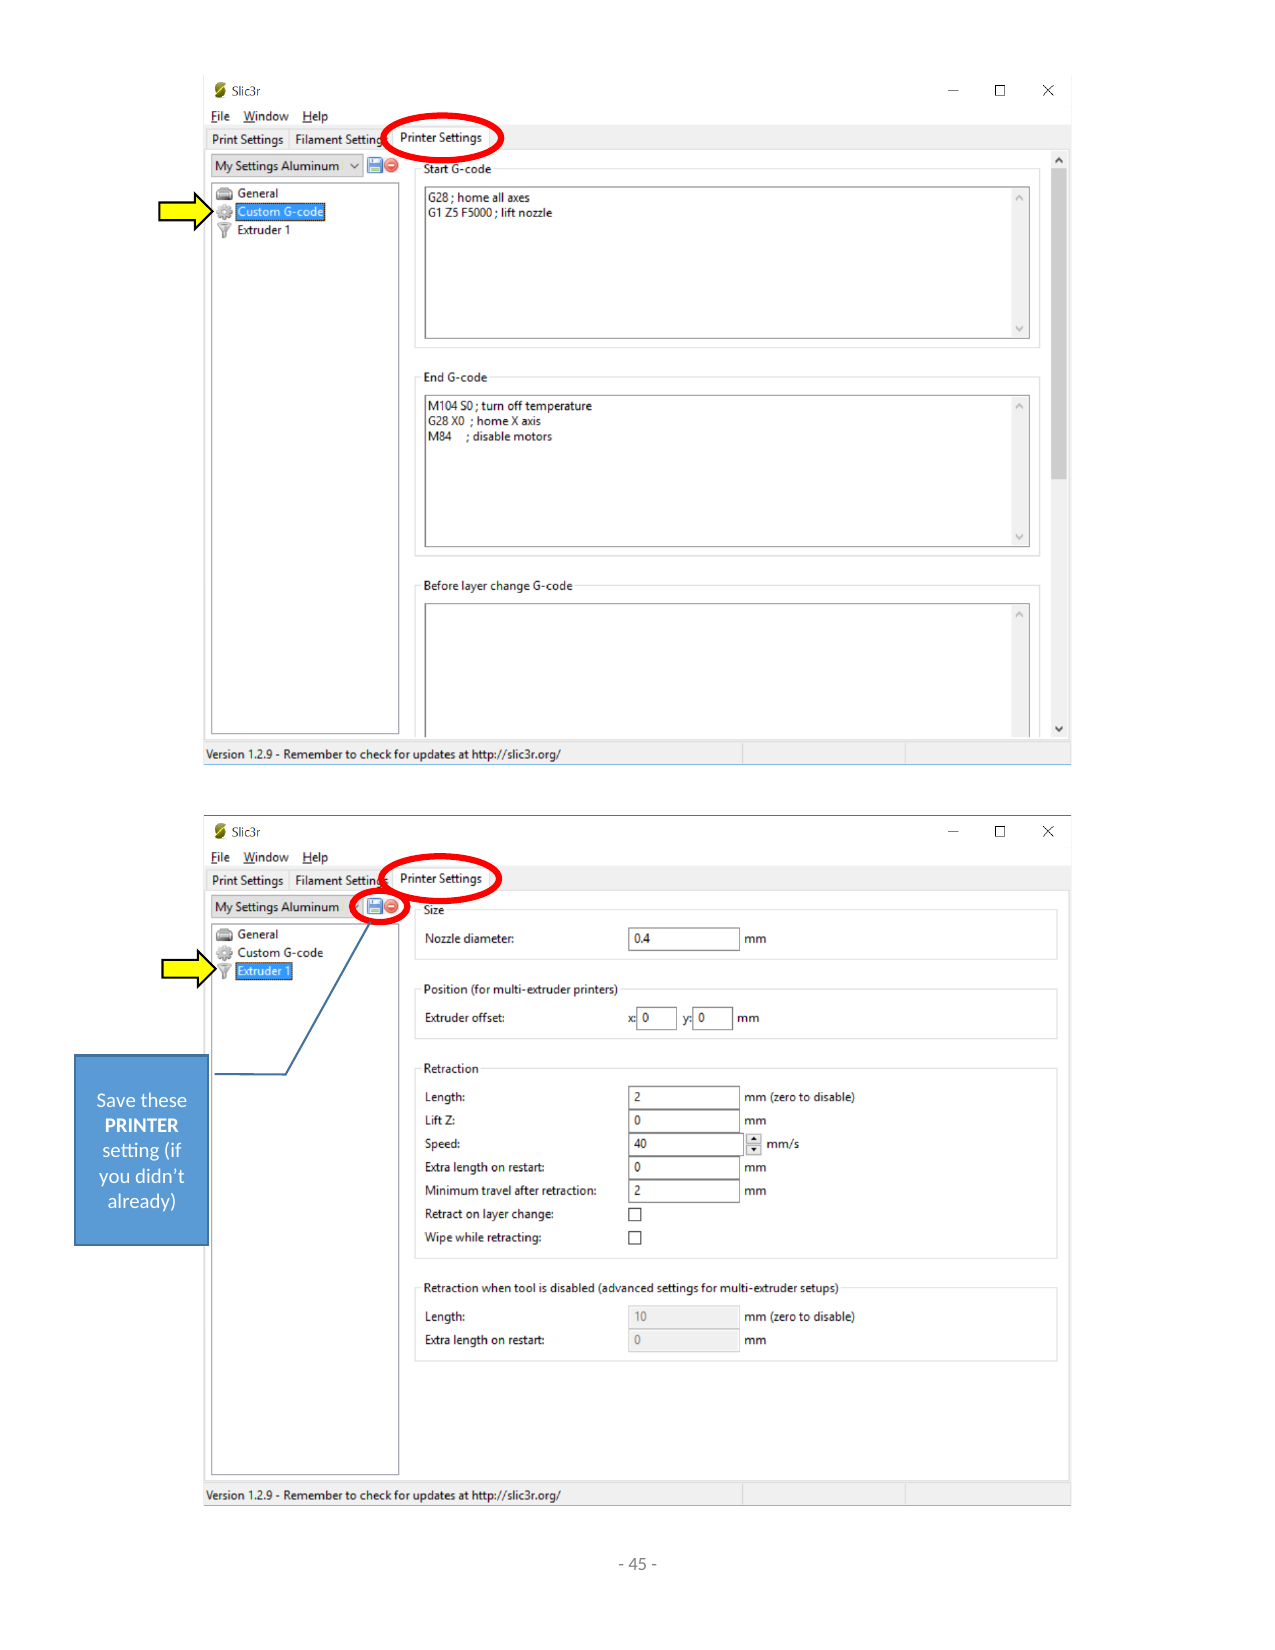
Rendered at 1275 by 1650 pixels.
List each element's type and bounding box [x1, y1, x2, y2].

picture [203, 75, 1072, 765]
picture [203, 815, 1072, 1506]
